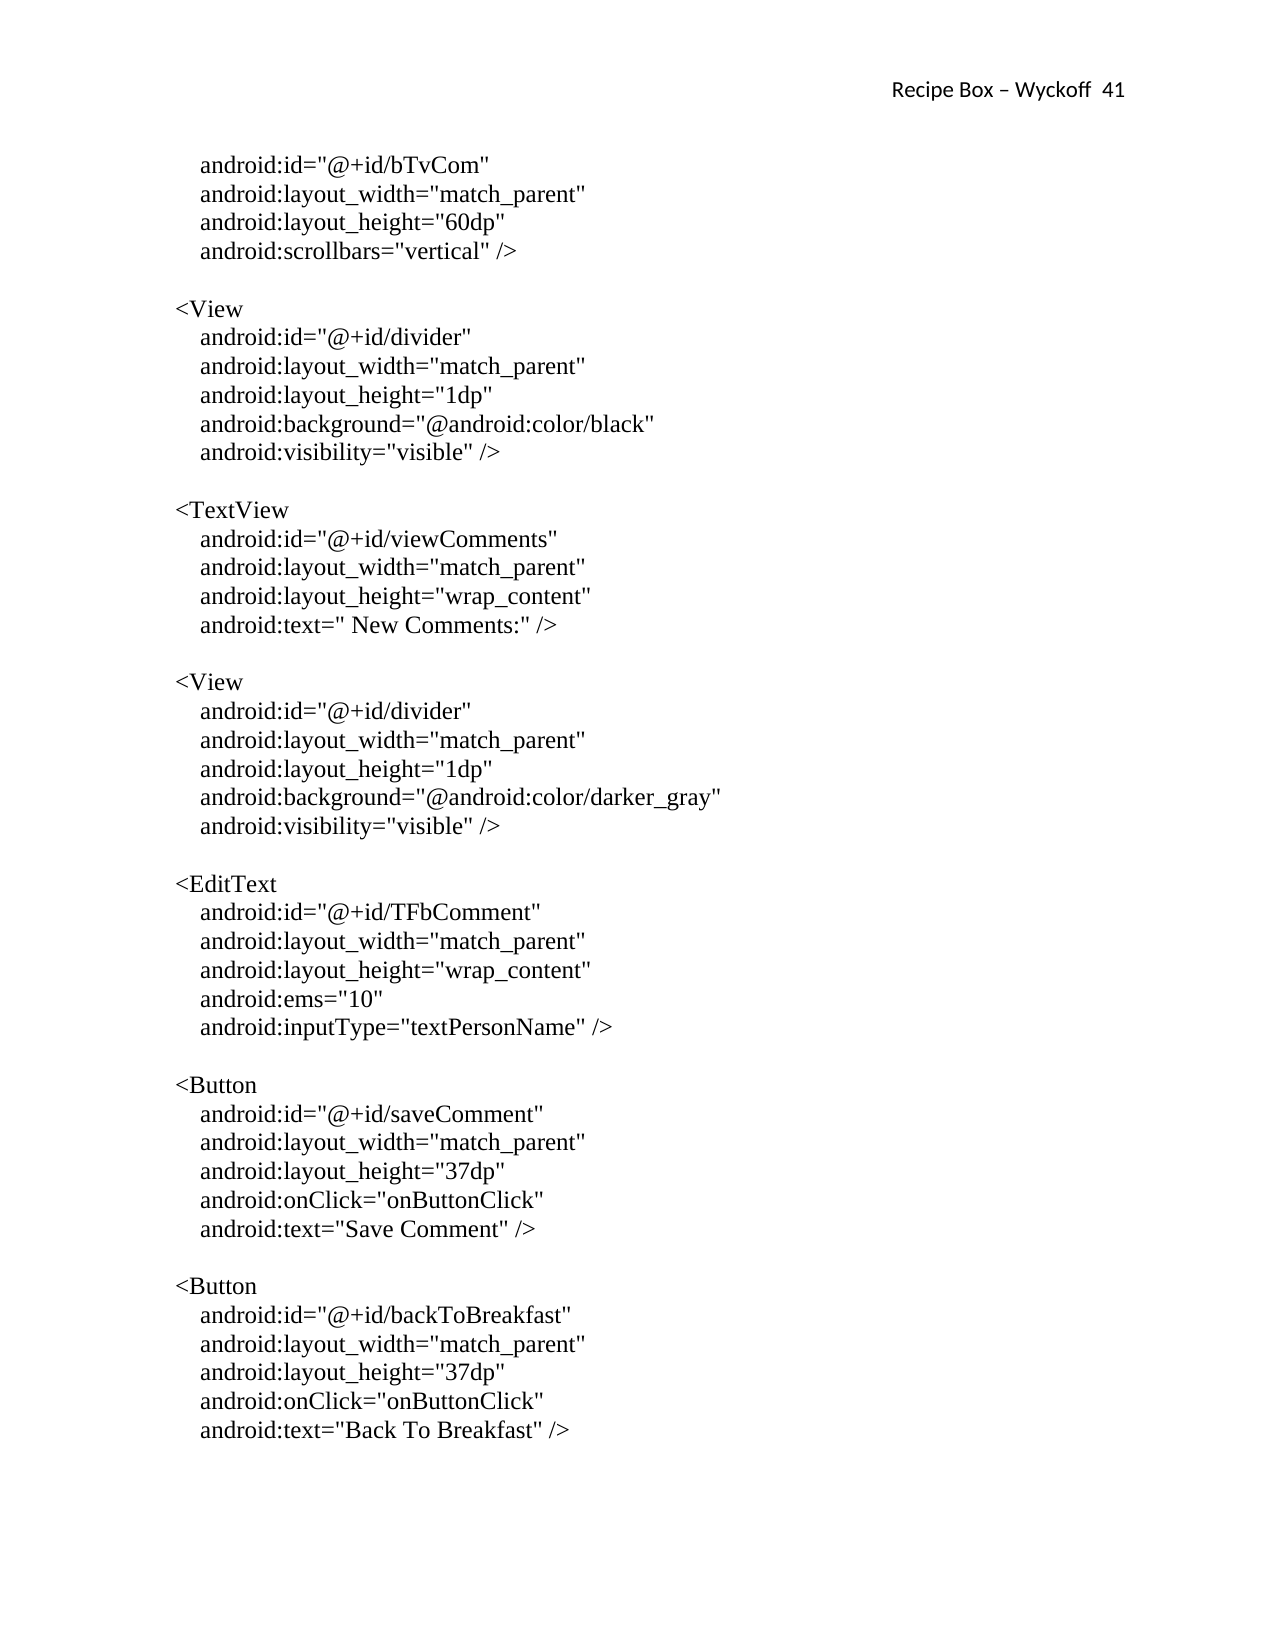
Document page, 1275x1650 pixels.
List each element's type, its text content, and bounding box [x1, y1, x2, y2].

text android:layout_width="match_parent" [150, 351, 1125, 380]
text android:layout_height="37dp" [150, 1156, 1125, 1185]
text android:layout_height="1dp" [150, 754, 1125, 782]
text android:layout_width="match_parent" [150, 552, 1125, 581]
text android:text="Back To Breakfast" /> [150, 1415, 1125, 1444]
text android:id="@+id/saveComment" [150, 1099, 1125, 1127]
text android:background="@android:color/black" [150, 409, 1125, 437]
text android:inputType="textPersonName" /> [150, 1012, 1125, 1041]
text <EditText [150, 869, 1125, 897]
text android:layout_height="wrap_content" [150, 955, 1125, 984]
text android:layout_height="37dp" [150, 1357, 1125, 1386]
text <View [150, 294, 1125, 322]
text android:id="@+id/bTvCom" [150, 150, 1125, 179]
text <Button [150, 1070, 1125, 1099]
text android:layout_width="match_parent" [150, 1329, 1125, 1357]
text android:visibility="visible" /> [150, 811, 1125, 840]
text android:onClick="onButtonClick" [150, 1386, 1125, 1415]
text android:id="@+id/viewComments" [150, 524, 1125, 552]
text <TextView [150, 495, 1125, 524]
text android:id="@+id/divider" [150, 322, 1125, 351]
text android:background="@android:color/darker_gray" [150, 782, 1125, 811]
text android:layout_width="match_parent" [150, 1127, 1125, 1156]
text <View [150, 667, 1125, 696]
text android:id="@+id/TFbComment" [150, 897, 1125, 926]
text android:visibility="visible" /> [150, 437, 1125, 466]
text android:layout_width="match_parent" [150, 179, 1125, 207]
text android:scrollbars="vertical" /> [150, 236, 1125, 265]
text android:layout_width="match_parent" [150, 725, 1125, 754]
text android:id="@+id/divider" [150, 696, 1125, 725]
text android:layout_height="wrap_content" [150, 581, 1125, 610]
text android:ems="10" [150, 984, 1125, 1012]
text <Button [150, 1271, 1125, 1300]
text android:text="Save Comment" /> [150, 1214, 1125, 1242]
text android:text=" New Comments:" /> [150, 610, 1125, 639]
text android:id="@+id/backToBreakfast" [150, 1300, 1125, 1329]
text android:layout_height="60dp" [150, 207, 1125, 236]
text android:layout_height="1dp" [150, 380, 1125, 409]
text android:onClick="onButtonClick" [150, 1185, 1125, 1214]
text android:layout_width="match_parent" [150, 926, 1125, 955]
